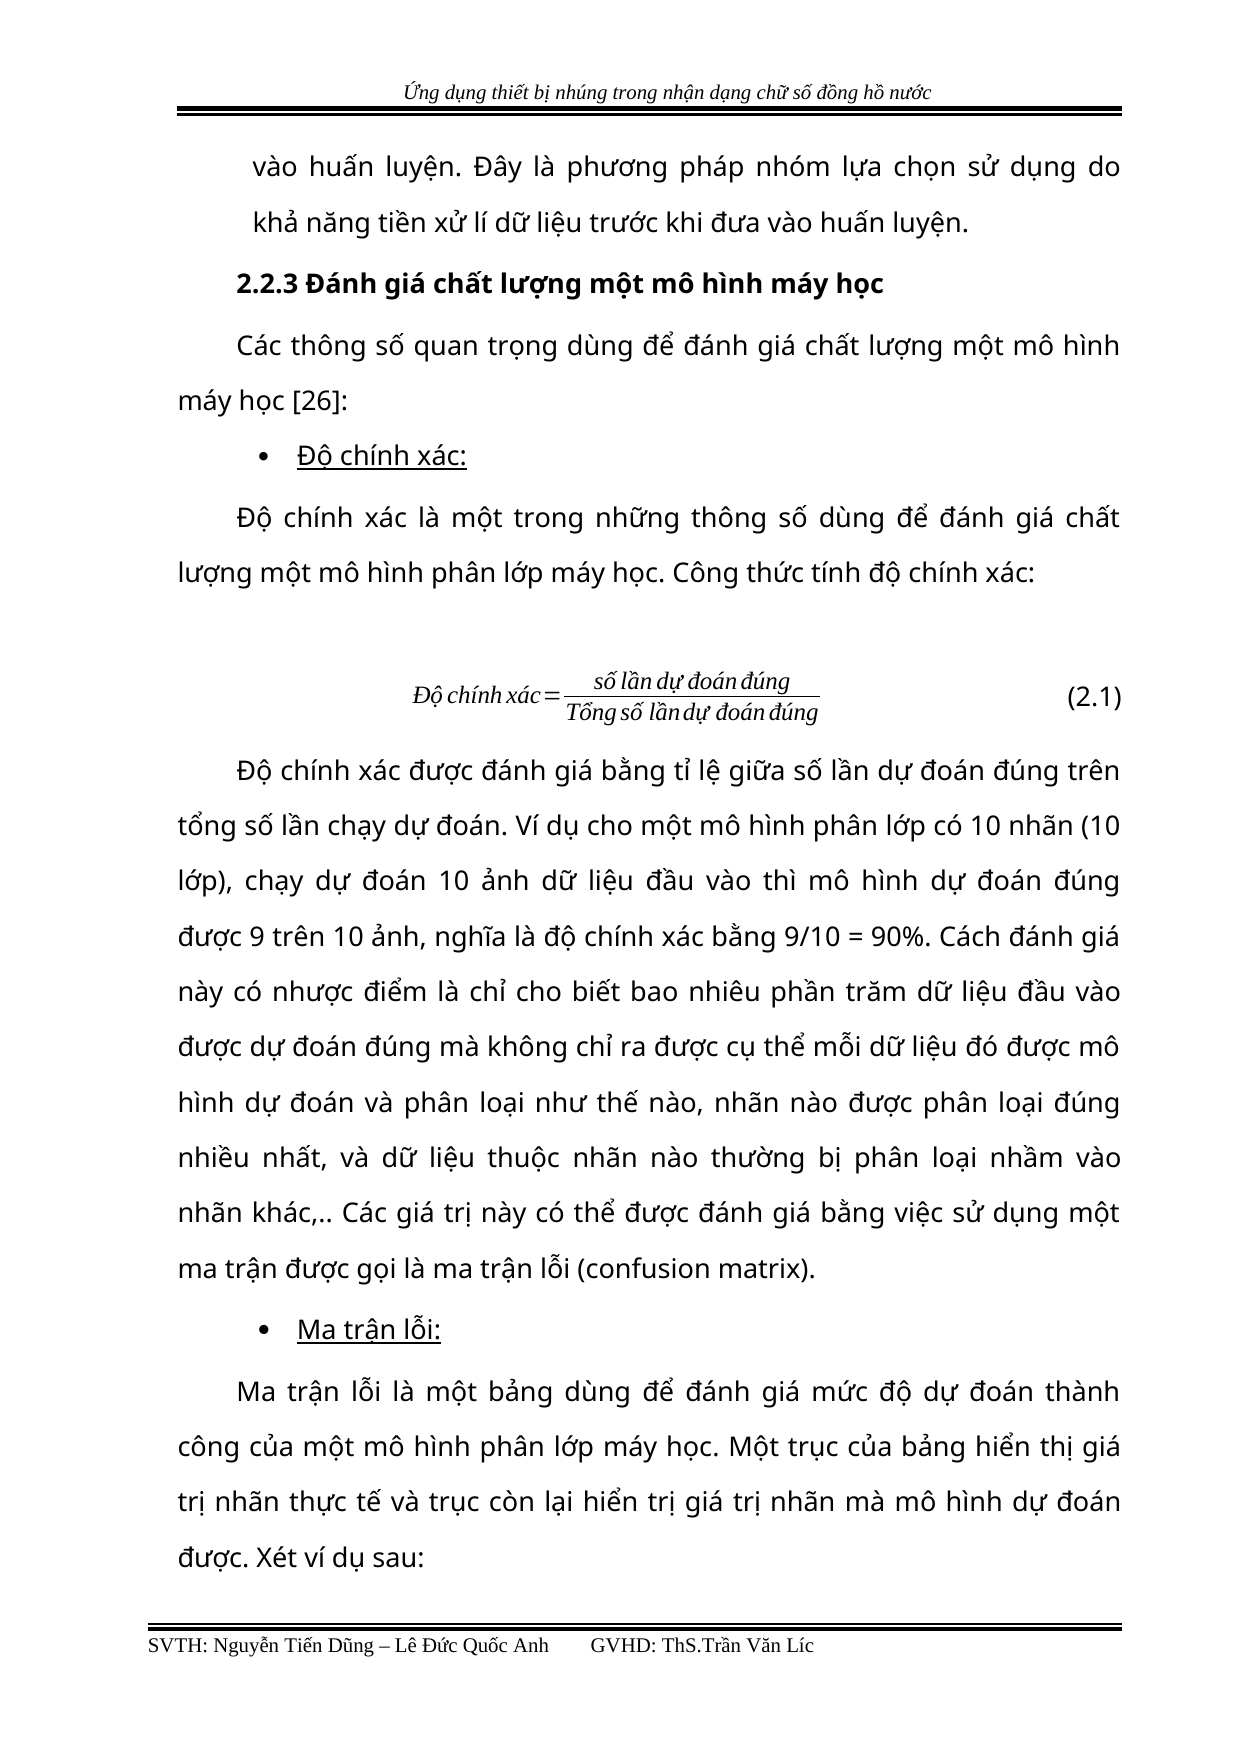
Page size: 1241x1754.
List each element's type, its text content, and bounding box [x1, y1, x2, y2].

subtitle Đánh giá chất lượng một mô hình máy học [236, 264, 1122, 301]
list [215, 148, 1122, 240]
list Độ chính xác: [259, 437, 1122, 474]
text (2.1) [177, 615, 1122, 727]
text Ma trận lỗi là một bảng dùng để đánh giá mức độ dự đoán thành công của một mô hình phân lớp máy học. Một trục của bảng hiển thị giá trị nhãn thực tế và trục còn lại hiển trị giá trị nhãn mà mô hình dự đoán được. Xét ví dụ sau: [177, 1372, 1122, 1575]
text Độ chính xác là một trong những thông số dùng để đánh giá chất lượng một mô hình phân lớp máy học. Công thức tính độ chính xác: [177, 498, 1122, 591]
list Ma trận lỗi: [259, 1311, 1122, 1347]
text Các thông số quan trọng dùng để đánh giá chất lượng một mô hình máy học : [177, 326, 1122, 418]
text Độ chính xác được đánh giá bằng tỉ lệ giữa số lần dự đoán đúng trên tổng số lần chạy dự đoán. Ví dụ cho một mô hình phân lớp có 10 nhãn (10 lớp), chạy dự đoán 10 ảnh dữ liệu đầu vào thì mô hình dự đoán đúng được 9 trên 10 ảnh, nghĩa là độ chính xác bằng 9/10 = 90%. Cách đánh giá này có nhược điểm là chỉ cho biết bao nhiêu phần trăm dữ liệu đầu vào được dự đoán đúng mà không chỉ ra được cụ thể mỗi dữ liệu đó được mô hình dự đoán và phân loại như thế nào, nhãn nào được phân loại đúng nhiều nhất, và dữ liệu thuộc nhãn nào thường bị phân loại nhầm vào nhãn khác,.. Các giá trị này có thể được đánh giá bằng việc sử dụng một ma trận được gọi là ma trận lỗi (confusion matrix). [177, 751, 1122, 1286]
